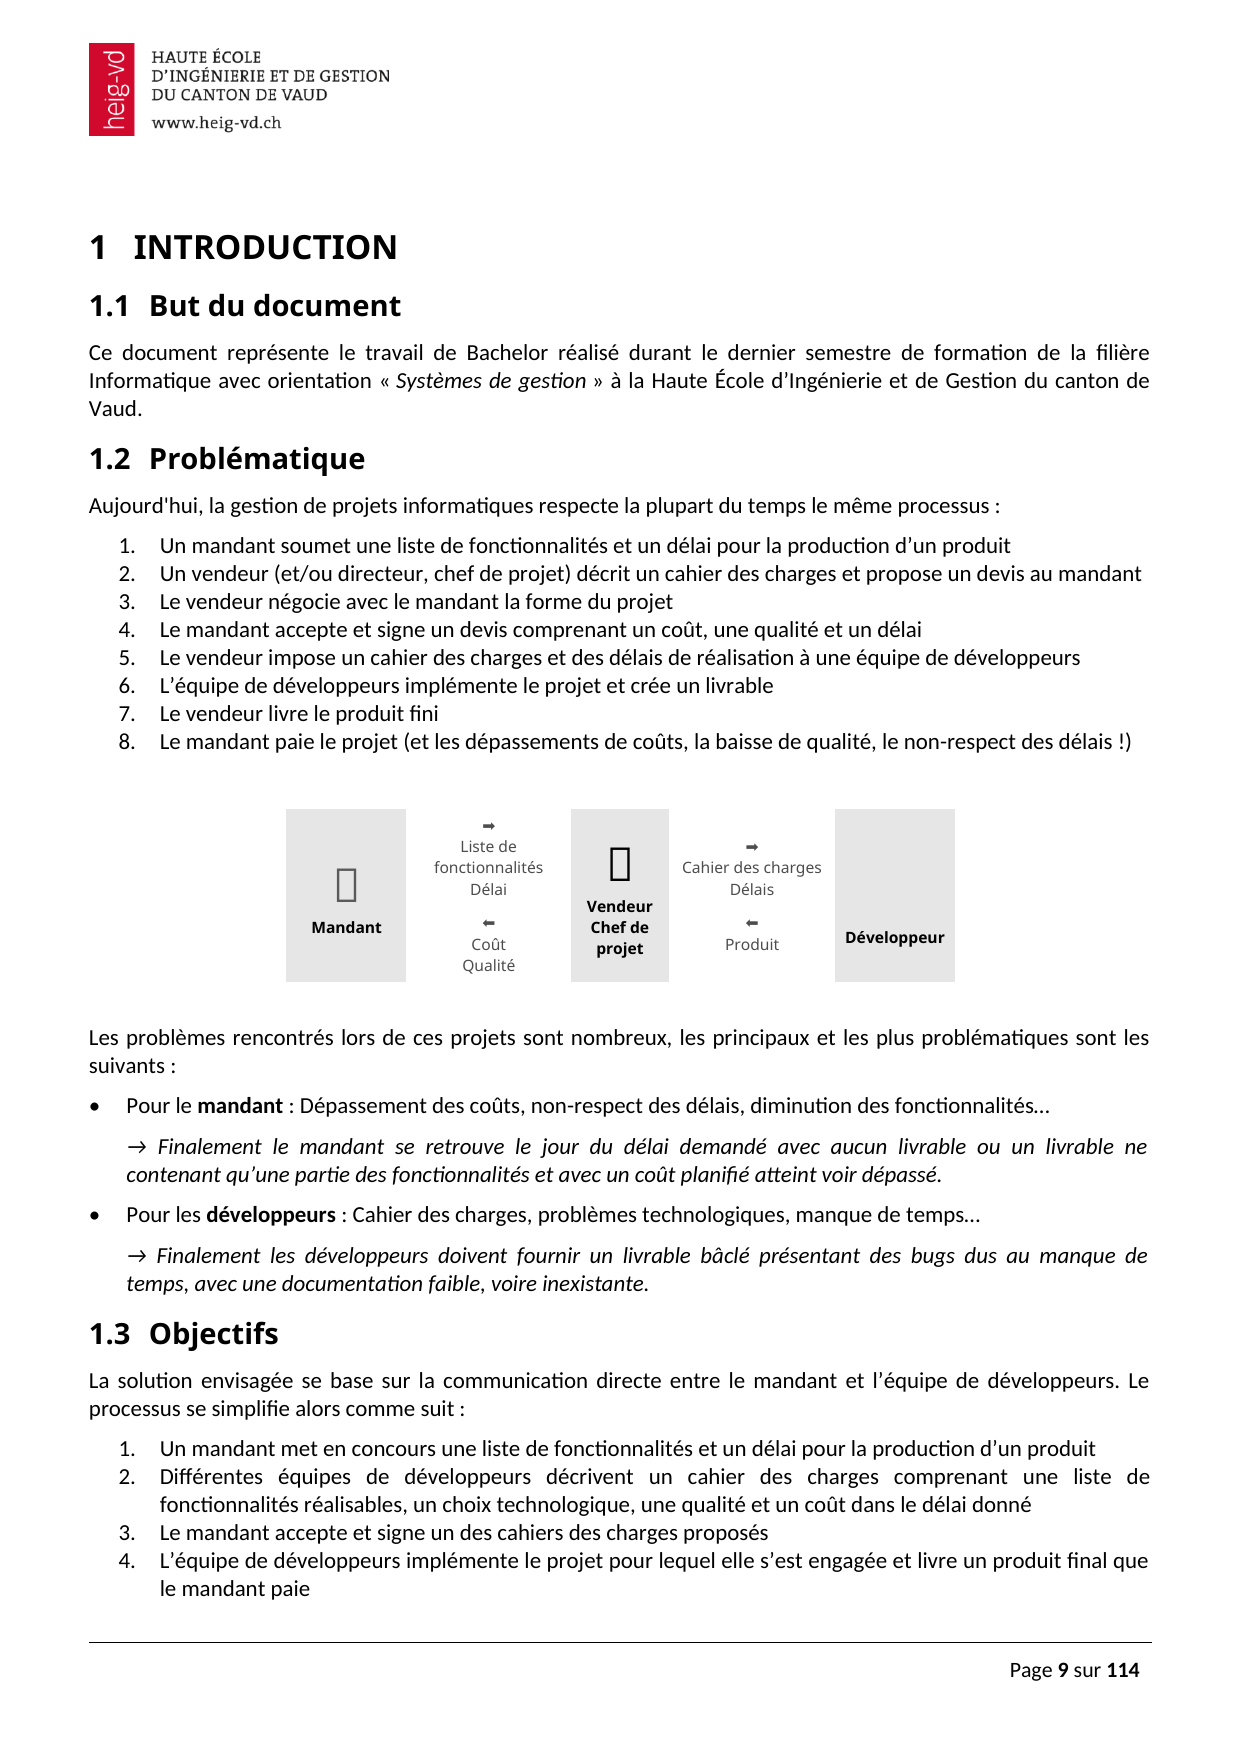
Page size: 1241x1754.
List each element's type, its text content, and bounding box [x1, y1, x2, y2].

list L’équipe de développeurs implémente le projet et crée un livrable [118, 671, 1152, 699]
list Pour les développeurs : Cahier des charges, problèmes technologiques, manque de temps… [89, 1200, 1152, 1228]
subtitle But du document [89, 286, 1152, 325]
text Ce document représente le travail de Bachelor réalisé durant le dernier semestre de formation de la filière Informatique avec orientation « Systèmes de gestion » à la Haute École d’Ingénierie et de Gestion du canton de Vaud. [89, 338, 1152, 422]
list Un vendeur (et/ou directeur, chef de projet) décrit un cahier des charges et propose un devis au mandant [118, 559, 1152, 587]
table_header 🧑‍💻 Développeur [835, 809, 955, 982]
list Le vendeur livre le produit fini [118, 699, 1152, 727]
table_header ➡️ Liste de fonctionnalités Délai [406, 809, 571, 906]
picture [89, 43, 389, 136]
list Différentes équipes de développeurs décrivent un cahier des charges comprenant une liste de fonctionnalités réalisables, un choix technologique, une qualité et un coût dans le délai donné [118, 1462, 1152, 1518]
list Un mandant soumet une liste de fonctionnalités et un délai pour la production d’un produit [118, 531, 1152, 559]
list Un mandant met en concours une liste de fonctionnalités et un délai pour la production d’un produit [118, 1434, 1152, 1462]
text La solution envisagée se base sur la communication directe entre le mandant et l’équipe de développeurs. Le processus se simplifie alors comme suit : [89, 1366, 1152, 1422]
list Le mandant accepte et signe un devis comprenant un coût, une qualité et un délai [118, 615, 1152, 643]
text Les problèmes rencontrés lors de ces projets sont nombreux, les principaux et les plus problématiques sont les suivants : [89, 1023, 1152, 1079]
table_header ➡️ Cahier des charges Délais [669, 809, 835, 906]
subtitle Introduction [89, 223, 1152, 269]
text Aujourd'hui, la gestion de projets informatiques respecte la plupart du temps le même processus : [89, 491, 1152, 519]
subtitle Objectifs [89, 1313, 1152, 1353]
list Le mandant paie le projet (et les dépassements de coûts, la baisse de qualité, le non-respect des délais !) [118, 727, 1152, 755]
text → Finalement le mandant se retrouve le jour du délai demandé avec aucun livrable ou un livrable ne contenant qu’une partie des fonctionnalités et avec un coût planifié atteint voir dépassé. [126, 1132, 1152, 1188]
list Le mandant accepte et signe un des cahiers des charges proposés [118, 1518, 1152, 1546]
list Le vendeur impose un cahier des charges et des délais de réalisation à une équipe de développeurs [118, 643, 1152, 671]
list L’équipe de développeurs implémente le projet pour lequel elle s’est engagée et livre un produit final que le mandant paie [118, 1546, 1152, 1602]
subtitle Problématique [89, 438, 1152, 478]
table_header 💼 Vendeur Chef de projet [571, 809, 669, 982]
list Pour le mandant : Dépassement des coûts, non-respect des délais, diminution des fonctionnalités… [89, 1091, 1152, 1119]
table_cell ⬅️ Coût Qualité [406, 906, 571, 982]
list Le vendeur négocie avec le mandant la forme du projet [118, 587, 1152, 615]
table_cell ⬅️ Produit [669, 906, 835, 982]
table_header 🏢 Mandant [286, 809, 406, 982]
text → Finalement les développeurs doivent fournir un livrable bâclé présentant des bugs dus au manque de temps, avec une documentation faible, voire inexistante. [126, 1241, 1152, 1297]
